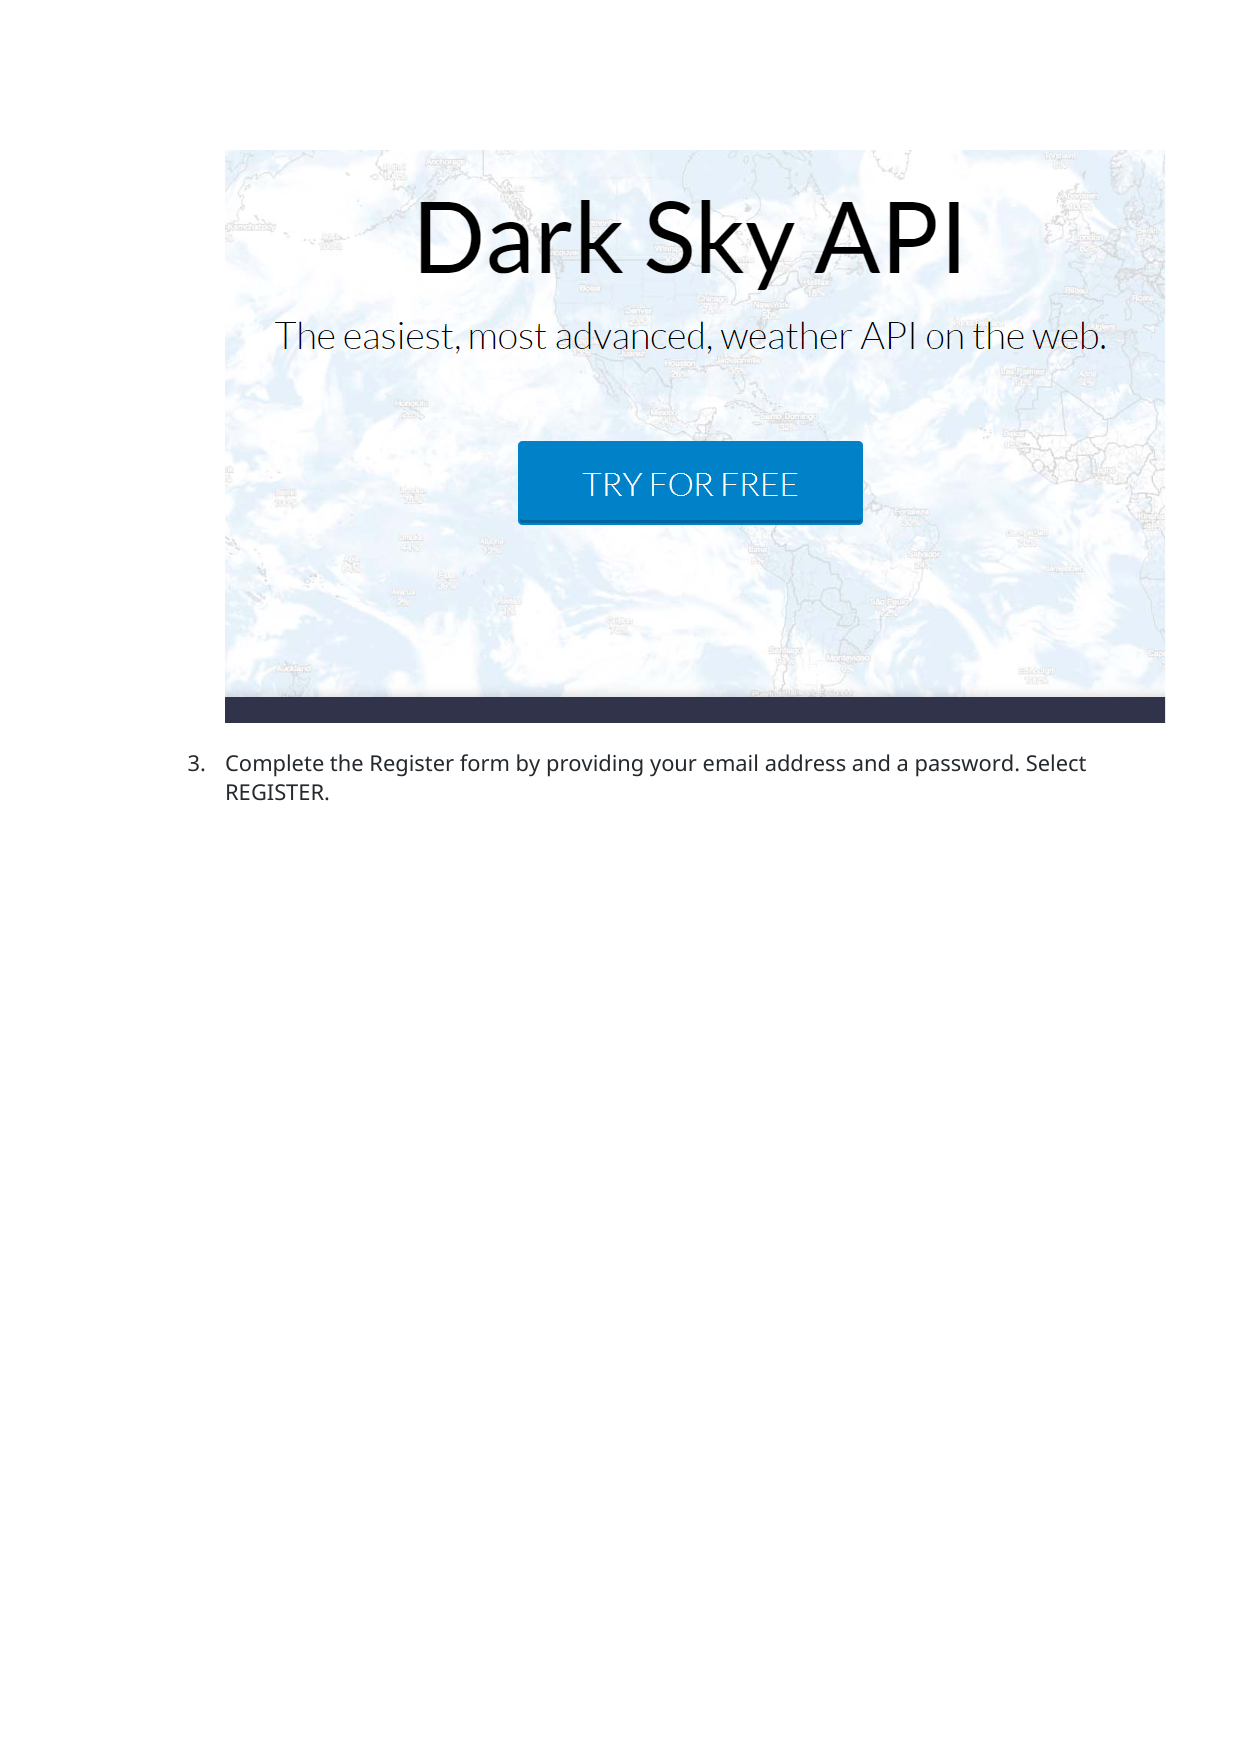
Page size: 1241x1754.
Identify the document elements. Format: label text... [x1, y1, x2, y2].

list Complete the Register form by providing your email address and a password. Select REGISTER. [187, 748, 1090, 807]
picture [225, 150, 1166, 723]
